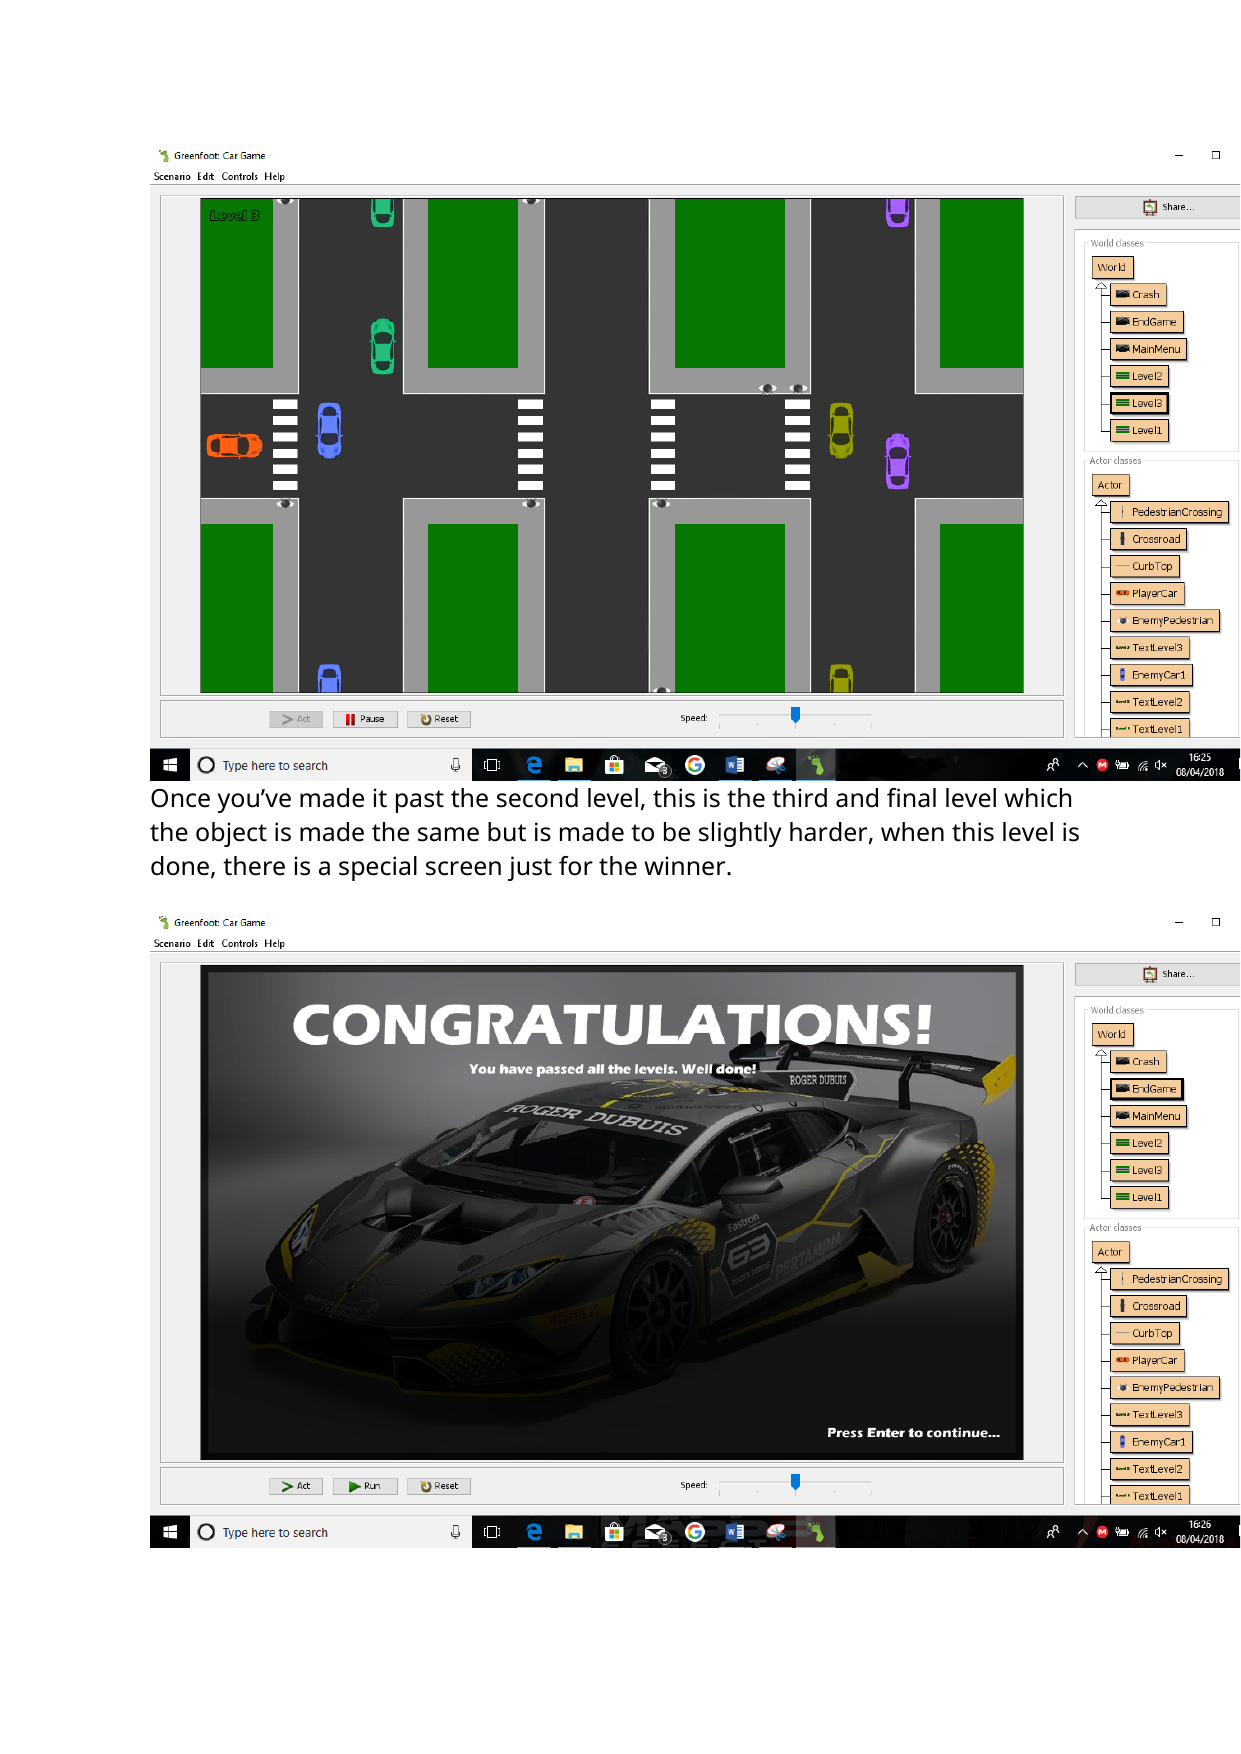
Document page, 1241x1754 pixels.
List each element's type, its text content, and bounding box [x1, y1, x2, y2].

picture [150, 916, 1241, 1548]
text Once you’ve made it past the second level, this is the third and final level which the object is made the same but is made to be slightly harder, when this level is done, there is a special screen just for the winner. [150, 781, 1090, 883]
picture [150, 150, 1241, 781]
